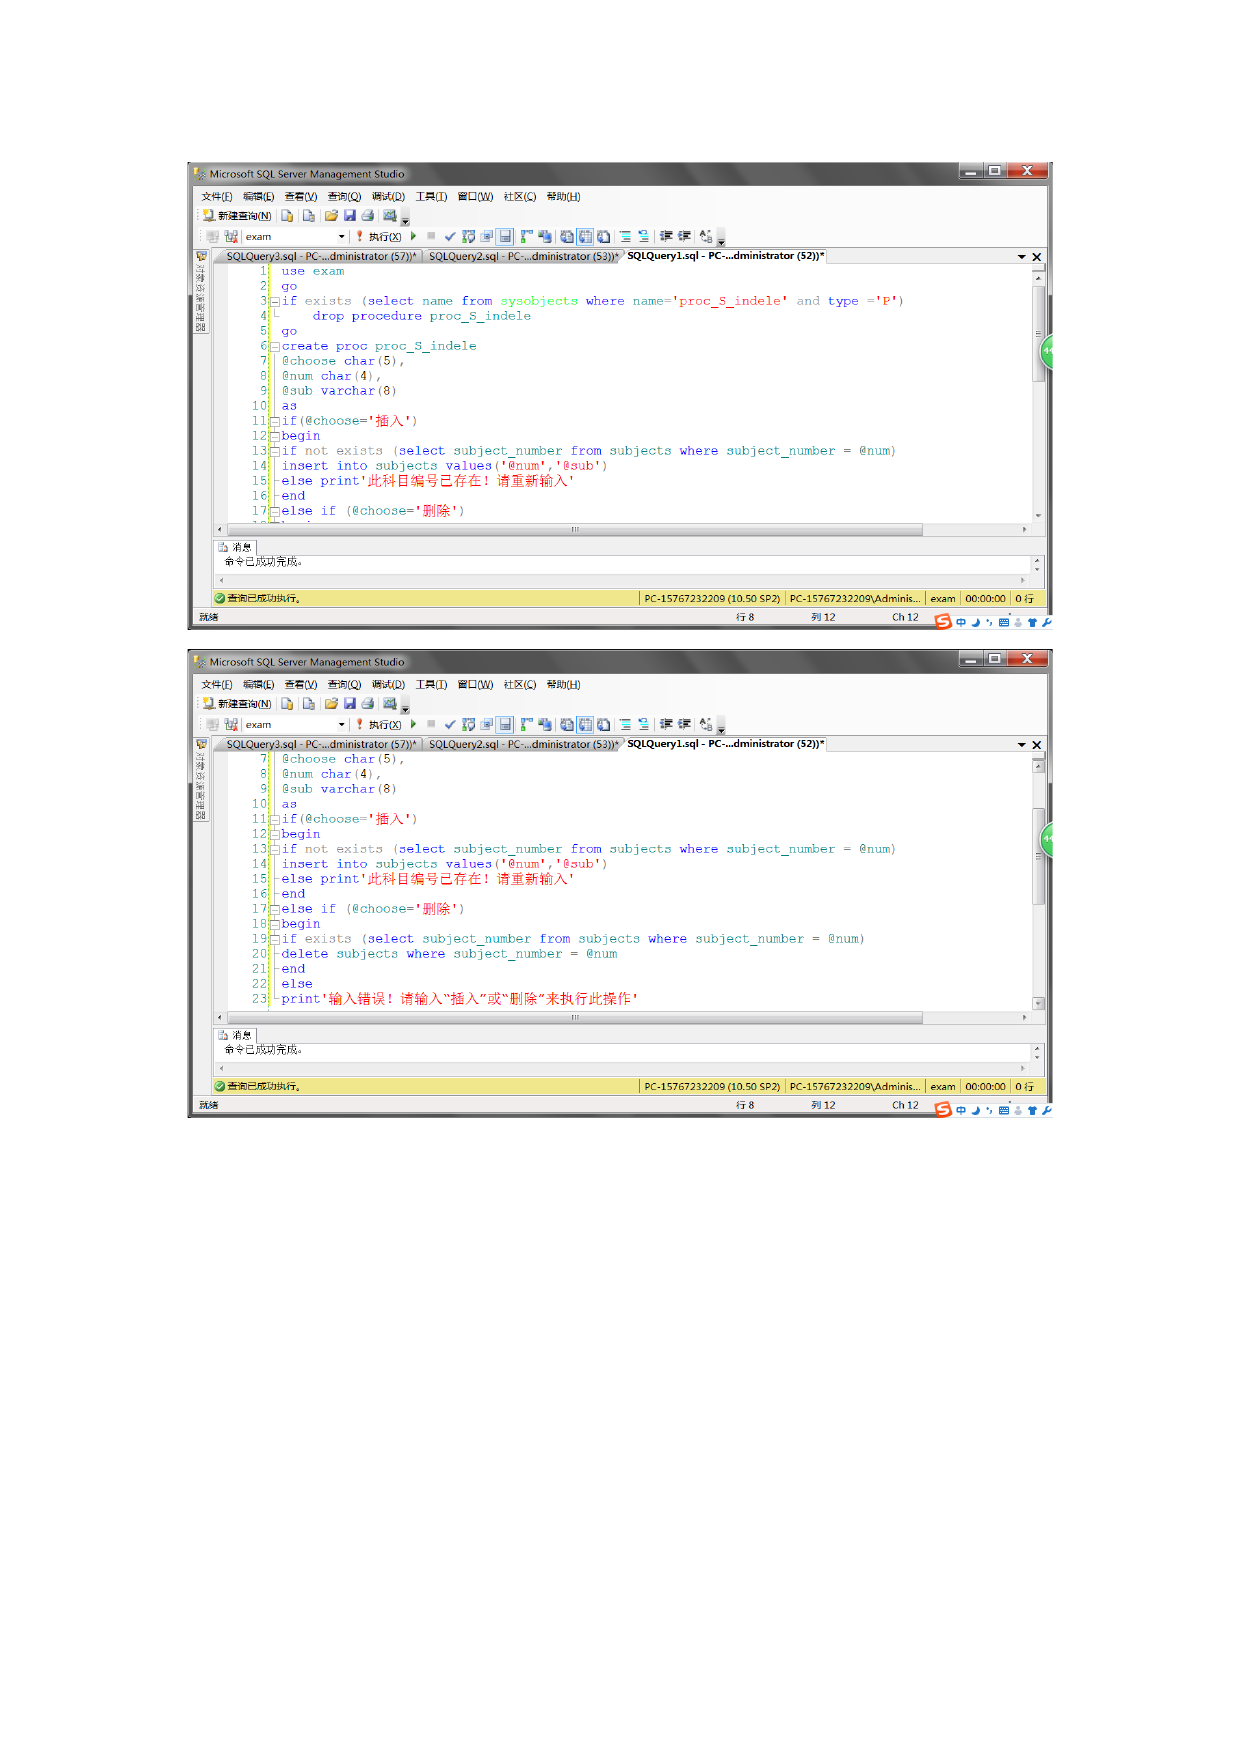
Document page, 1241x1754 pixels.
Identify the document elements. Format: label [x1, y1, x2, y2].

picture [187, 162, 1053, 630]
picture [187, 649, 1053, 1118]
